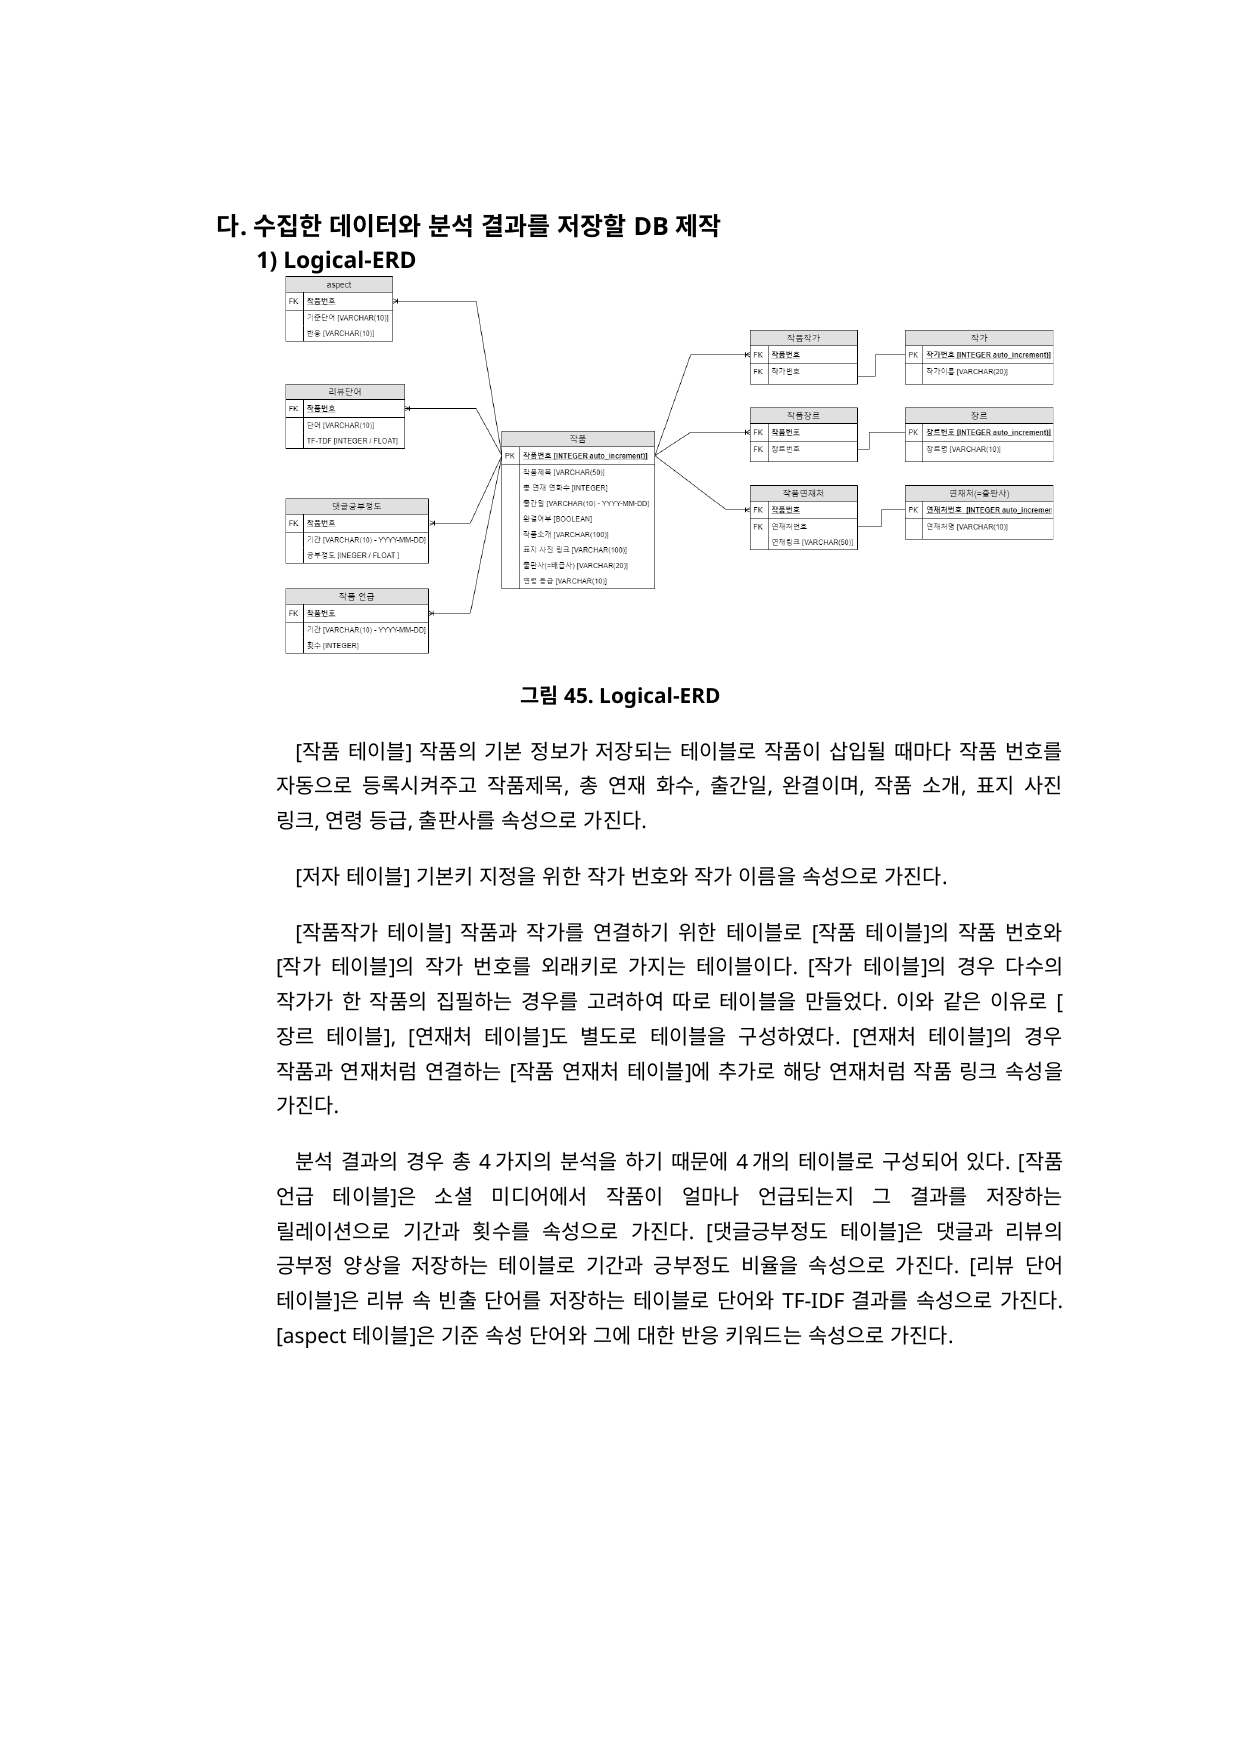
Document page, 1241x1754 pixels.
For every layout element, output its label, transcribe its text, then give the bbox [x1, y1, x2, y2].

text 다. 수집한 데이터와 분석 결과를 저장할 DB 제작 [217, 207, 1063, 243]
text 분석 결과의 경우 총 4가지의 분석을 하기 때문에 4개의 테이블로 구성되어 있다. [작품 언급 테이블]은 소셜 미디어에서 작품이 얼마나 언급되는지 그 결과를 저장하는 릴레이션으로 기간과 횟수를 속성으로 가진다. [댓글긍부정도 테이블]은 댓글과 리뷰의 긍부정 양상을 저장하는 테이블로 기간과 긍부정도 비율을 속성으로 가진다. [리뷰 단어 테이블]은 리뷰 속 빈출 단어를 저장하는 테이블로 단어와 TF-IDF 결과를 속성으로 가진다. [aspect 테이블]은 기준 속성 단어와 그에 대한 반응 키워드는 속성으로 가진다. [276, 1145, 1063, 1349]
text [작품작가 테이블] 작품과 작가를 연결하기 위한 테이블로 [작품 테이블]의 작품 번호와 [작가 테이블]의 작가 번호를 외래키로 가지는 테이블이다. [작가 테이블]의 경우 다수의 작가가 한 작품의 집필하는 경우를 고려하여 따로 테이블을 만들었다. 이와 같은 이유로 [장르 테이블], [연재처 테이블]도 별도로 테이블을 구성하였다. [연재처 테이블]의 경우 작품과 연재처럼 연결하는 [작품 연재처 테이블]에 추가로 해당 연재처럼 작품 링크 속성을 가진다. [276, 916, 1063, 1120]
text [작품 테이블] 작품의 기본 정보가 저장되는 테이블로 작품이 삽입될 때마다 작품 번호를 자동으로 등록시켜주고 작품제목, 총 연재 화수, 출간일, 완결이며, 작품 소개, 표지 사진 링크, 연령 등급, 출판사를 속성으로 가진다. [276, 735, 1063, 835]
text 그림 45. Logical-ERD [177, 679, 1063, 709]
picture [285, 276, 1054, 655]
text [저자 테이블] 기본키 지정을 위한 작가 번호와 작가 이름을 속성으로 가진다. [276, 860, 1063, 890]
text 1) Logical-ERD [256, 244, 1063, 276]
